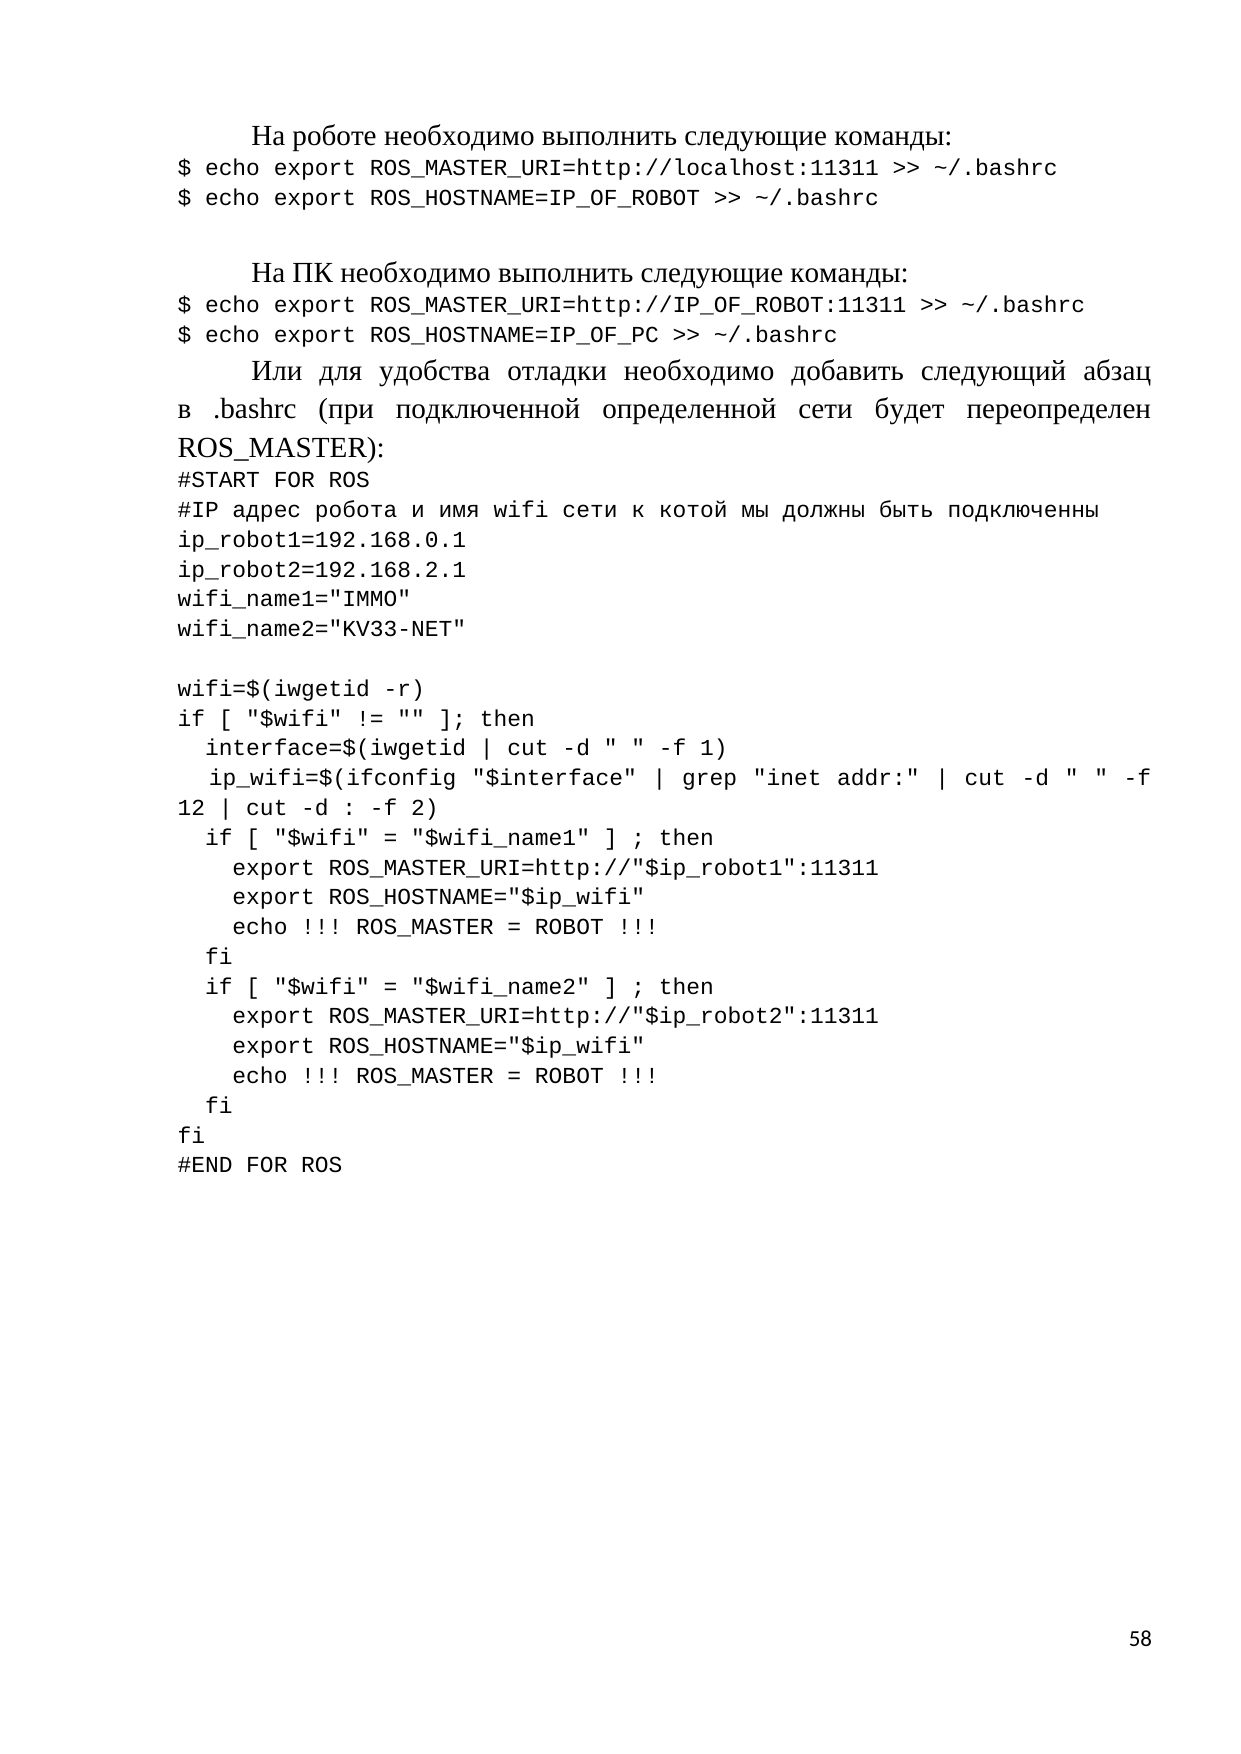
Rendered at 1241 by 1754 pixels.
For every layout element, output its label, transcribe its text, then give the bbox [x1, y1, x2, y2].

text На роботе необходимо выполнить следующие команды: [177, 118, 1152, 152]
text ip_robot1=192.168.0.1 [177, 528, 1152, 554]
text fi [177, 1094, 1152, 1120]
text #START FOR ROS [177, 468, 1152, 494]
text wifi_name2="KV33-NET" [177, 617, 1152, 643]
text fi [177, 1124, 1152, 1150]
text export ROS_HOSTNAME="$ip_wifi" [177, 886, 1152, 912]
text $ echo export ROS_HOSTNAME=IP_OF_ROBOT >> ~/.bashrc [177, 186, 1152, 212]
text ip_wifi=$(ifconfig "$interface" | grep "inet addr:" | cut -d " " -f 12 | cut -d : -f 2) [177, 766, 1152, 822]
text fi [177, 945, 1152, 971]
text if [ "$wifi" != "" ]; then [177, 707, 1152, 733]
text wifi_name1="IMMO" [177, 588, 1152, 614]
text echo !!! ROS_MASTER = ROBOT !!! [177, 915, 1152, 941]
text export ROS_MASTER_URI=http://"$ip_robot2":11311 [177, 1005, 1152, 1031]
text Или для удобства отладки необходимо добавить следующий абзац в .bashrc (при подключенной определенной сети будет переопределен ROS_MASTER): [177, 353, 1152, 463]
text ip_robot2=192.168.2.1 [177, 558, 1152, 584]
text echo !!! ROS_MASTER = ROBOT !!! [177, 1064, 1152, 1090]
text На ПК необходимо выполнить следующие команды: [177, 255, 1152, 288]
text $ echo export ROS_HOSTNAME=IP_OF_PC >> ~/.bashrc [177, 323, 1152, 349]
text export ROS_HOSTNAME="$ip_wifi" [177, 1034, 1152, 1061]
text export ROS_MASTER_URI=http://"$ip_robot1":11311 [177, 856, 1152, 882]
text wifi=$(iwgetid -r) [177, 677, 1152, 703]
text #END FOR ROS [177, 1154, 1152, 1180]
text if [ "$wifi" = "$wifi_name2" ] ; then [177, 975, 1152, 1001]
text #IP адрес робота и имя wifi сети к котой мы должны быть подключенны [177, 498, 1152, 524]
text $ echo export ROS_MASTER_URI=http://localhost:11311 >> ~/.bashrc [177, 157, 1152, 183]
text if [ "$wifi" = "$wifi_name1" ] ; then [177, 826, 1152, 852]
text interface=$(iwgetid | cut -d " " -f 1) [177, 737, 1152, 763]
text $ echo export ROS_MASTER_URI=http://IP_OF_ROBOT:11311 >> ~/.bashrc [177, 293, 1152, 319]
